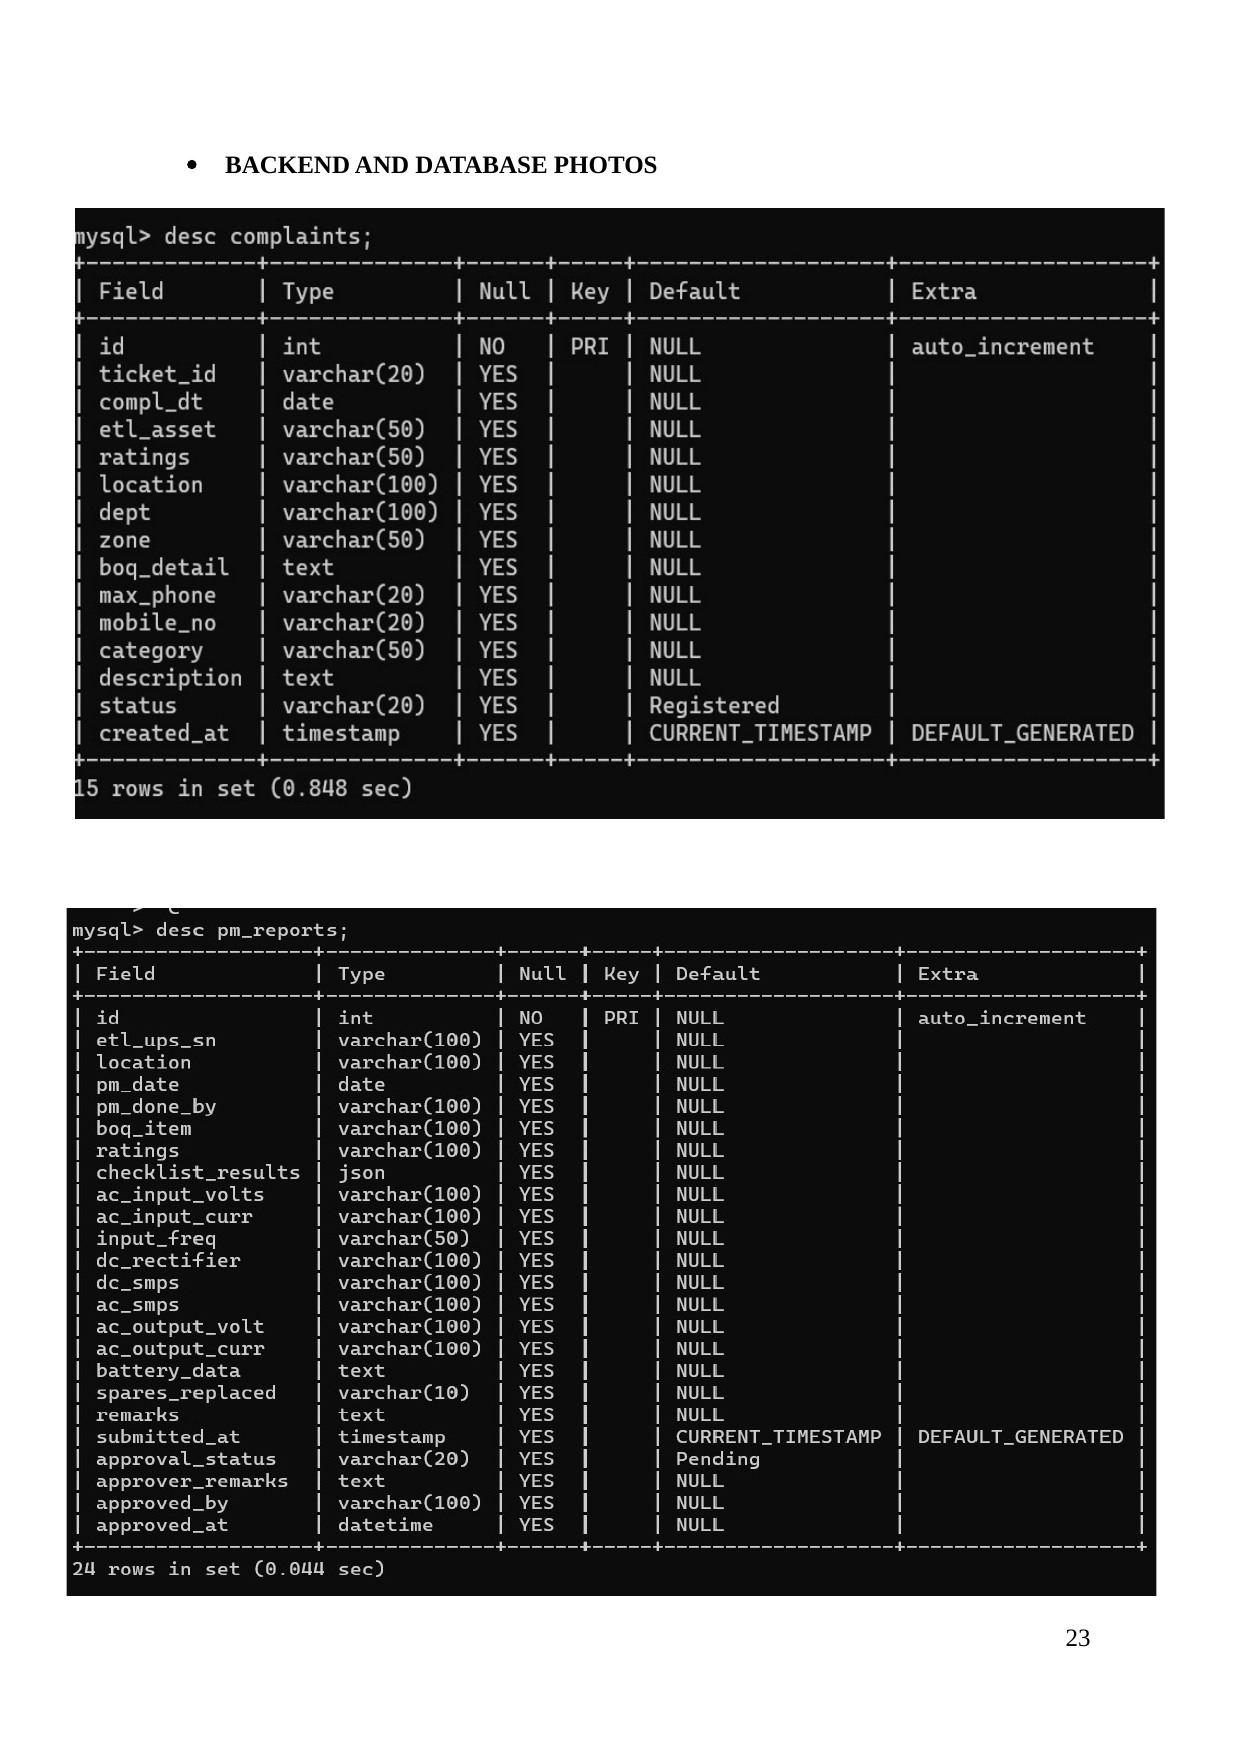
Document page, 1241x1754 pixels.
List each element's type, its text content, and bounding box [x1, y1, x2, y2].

picture [66, 908, 1157, 1596]
picture [75, 208, 1165, 819]
list BACKEND AND DATABASE PHOTOS [187, 150, 1090, 179]
